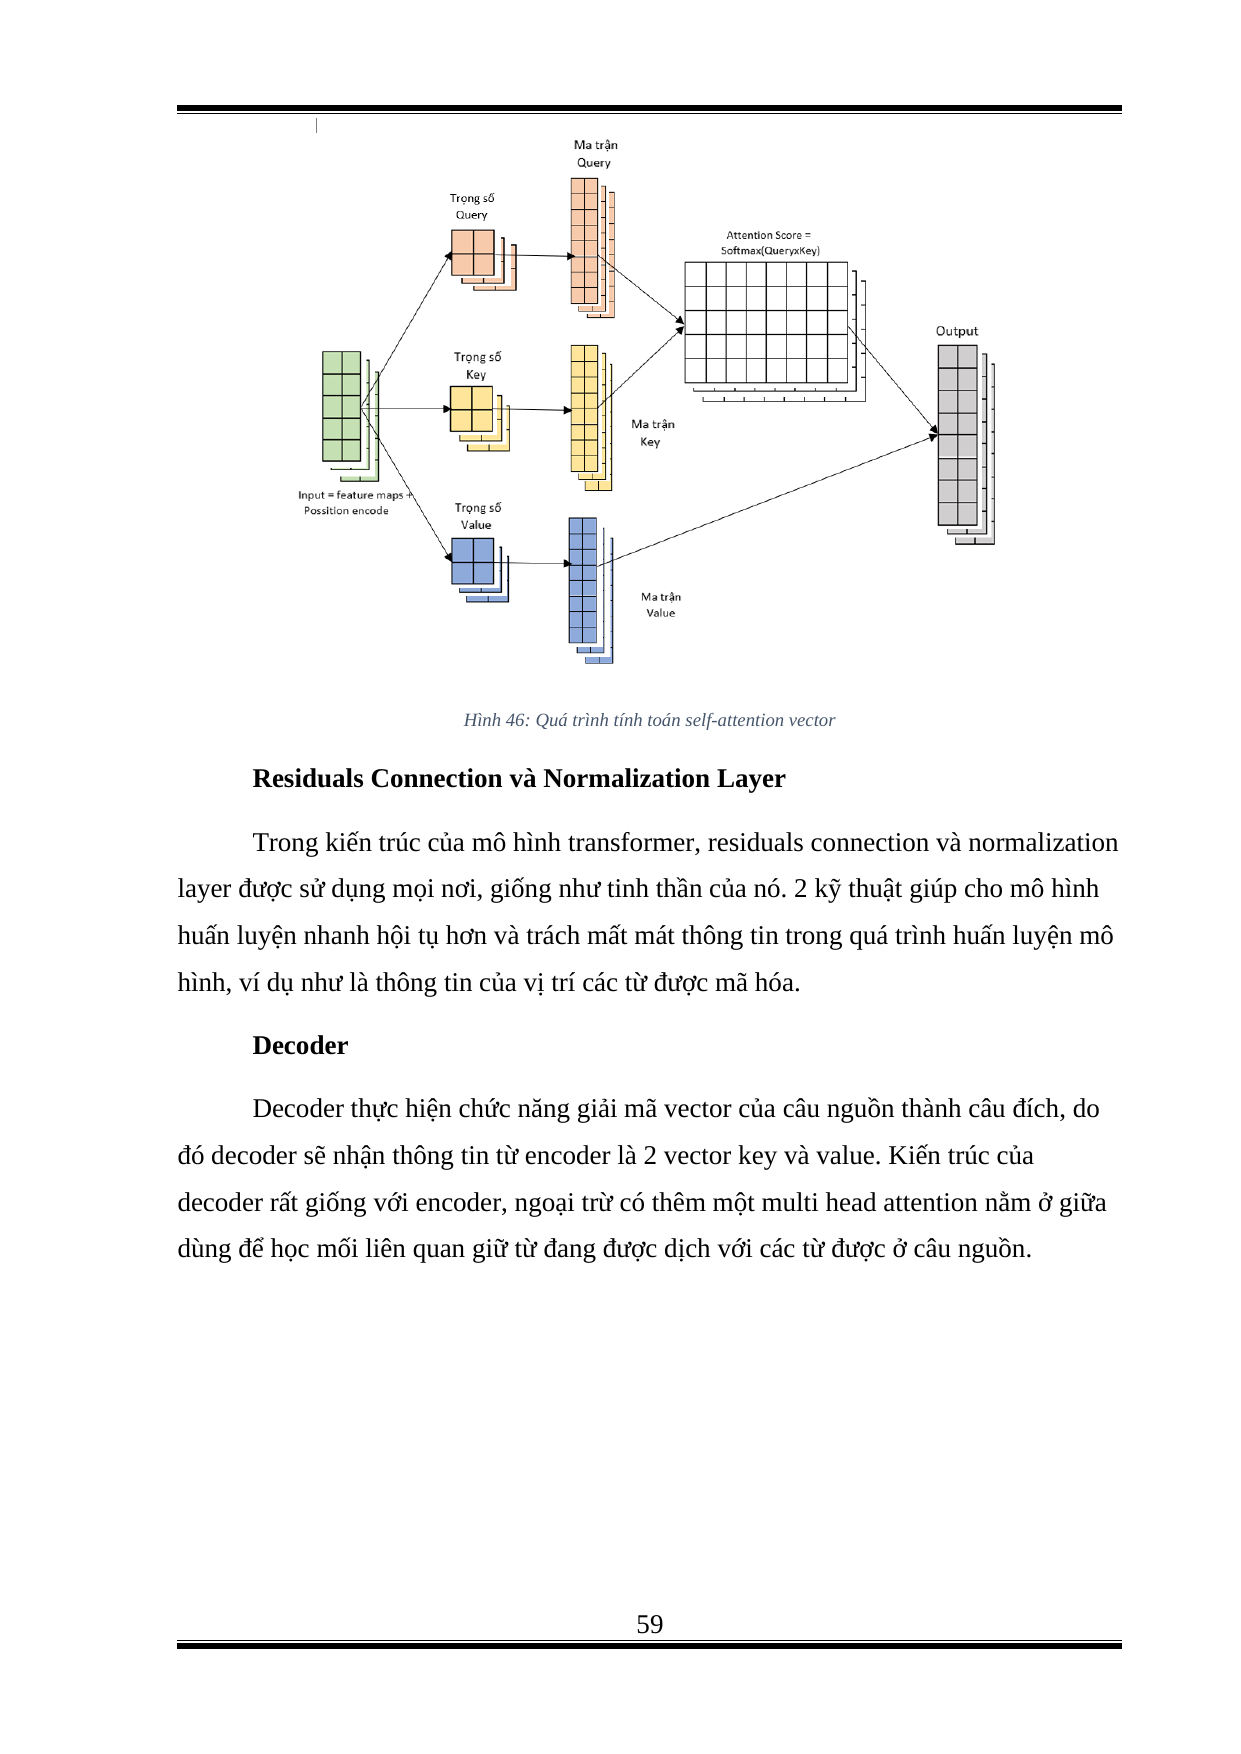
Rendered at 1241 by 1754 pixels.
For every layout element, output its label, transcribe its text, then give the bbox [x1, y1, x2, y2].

text Hình 46: Quá trình tính toán self-attention vector [177, 709, 1122, 731]
text Residuals Connection và Normalization Layer [177, 762, 1122, 794]
text Decoder [177, 1029, 1122, 1060]
text Trong kiến trúc của mô hình transformer, residuals connection và normalization layer được sử dụng mọi nơi, giống như tinh thần của nó. 2 kỹ thuật giúp cho mô hình huấn luyện nhanh hội tụ hơn và trách mất mát thông tin trong quá trình huấn luyện mô hình, ví dụ như là thông tin của vị trí các từ được mã hóa. [177, 826, 1122, 997]
picture [291, 118, 1009, 678]
text Decoder thực hiện chức năng giải mã vector của câu nguồn thành câu đích, do đó decoder sẽ nhận thông tin từ encoder là 2 vector key và value. Kiến trúc của decoder rất giống với encoder, ngoại trừ có thêm một multi head attention nằm ở giữa dùng để học mối liên quan giữ từ đang được dịch với các từ được ở câu nguồn. [177, 1092, 1122, 1264]
